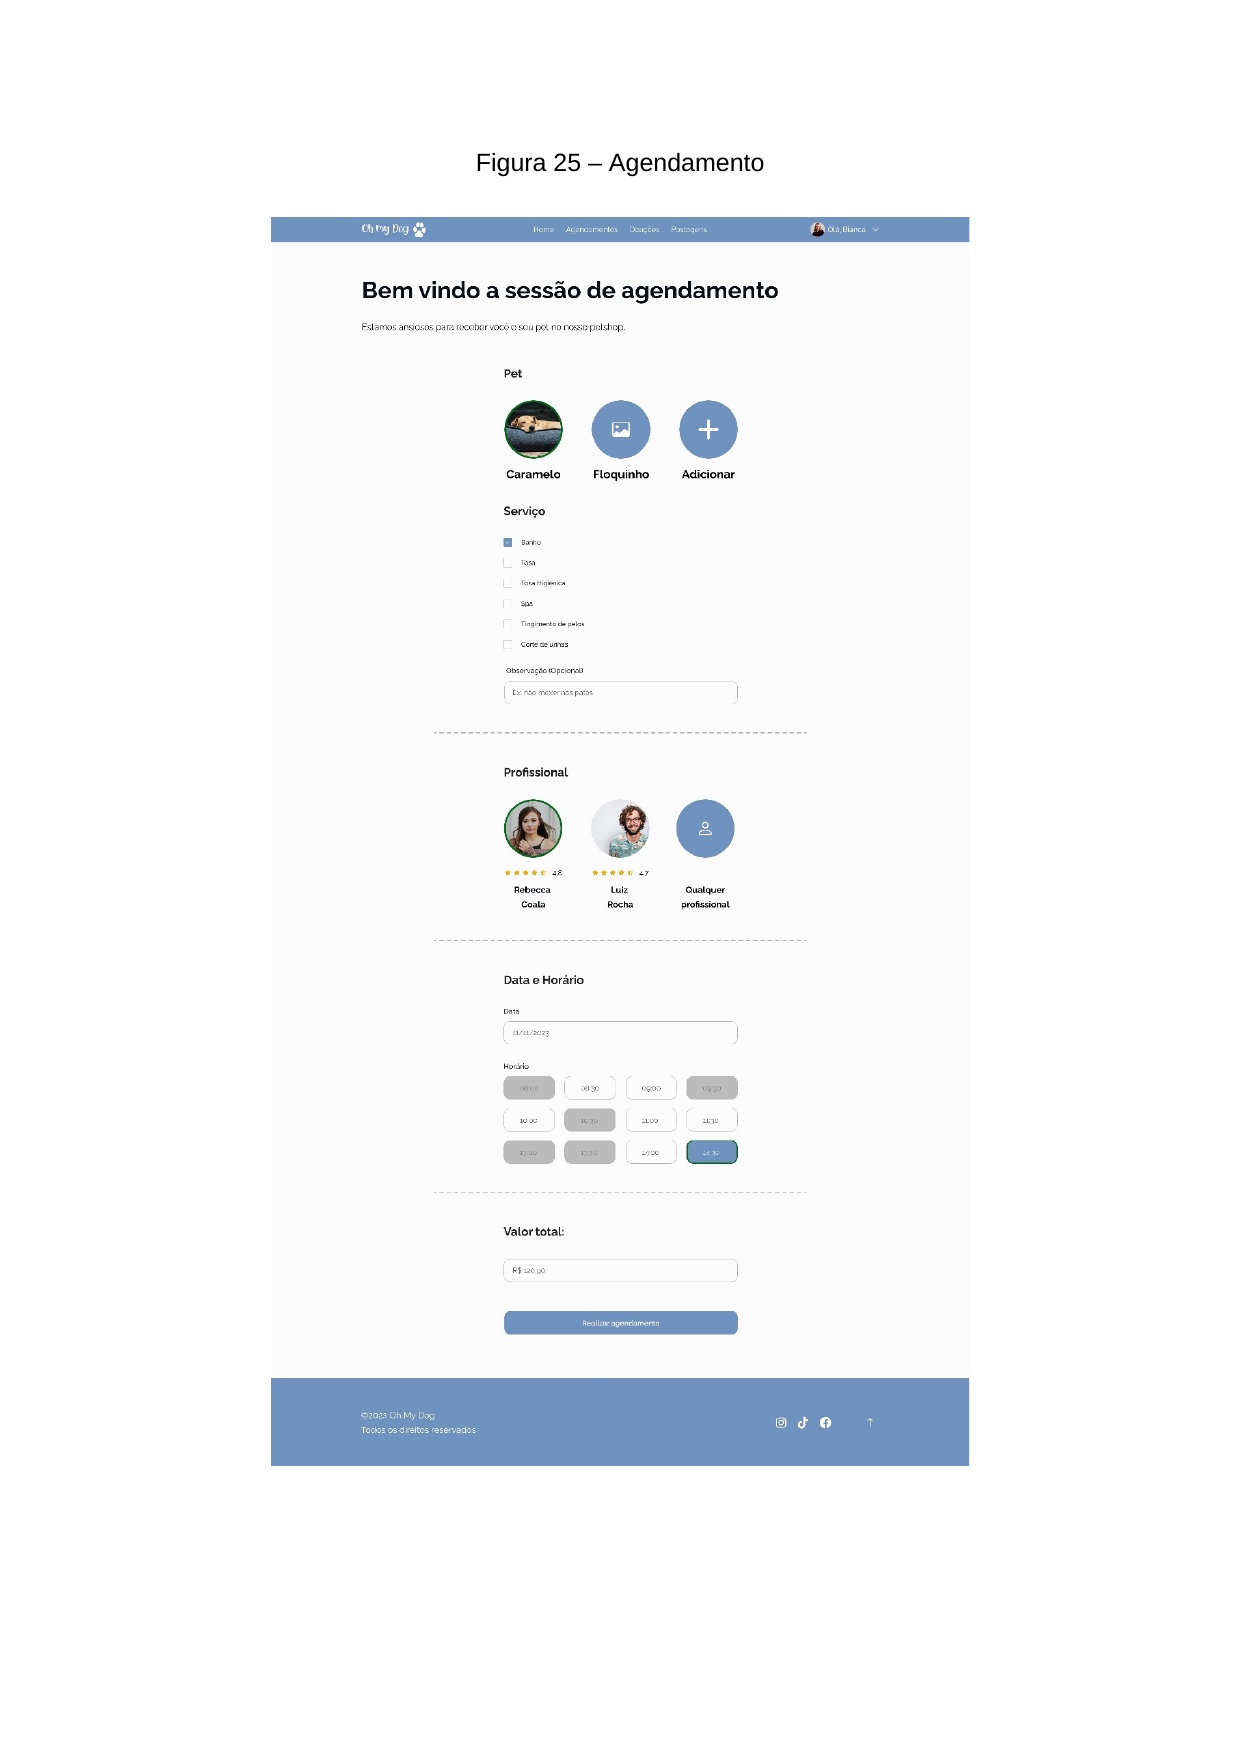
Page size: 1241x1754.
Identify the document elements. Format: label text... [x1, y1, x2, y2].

text Figura 25 – Agendamento [177, 148, 1063, 176]
picture [271, 217, 970, 1466]
